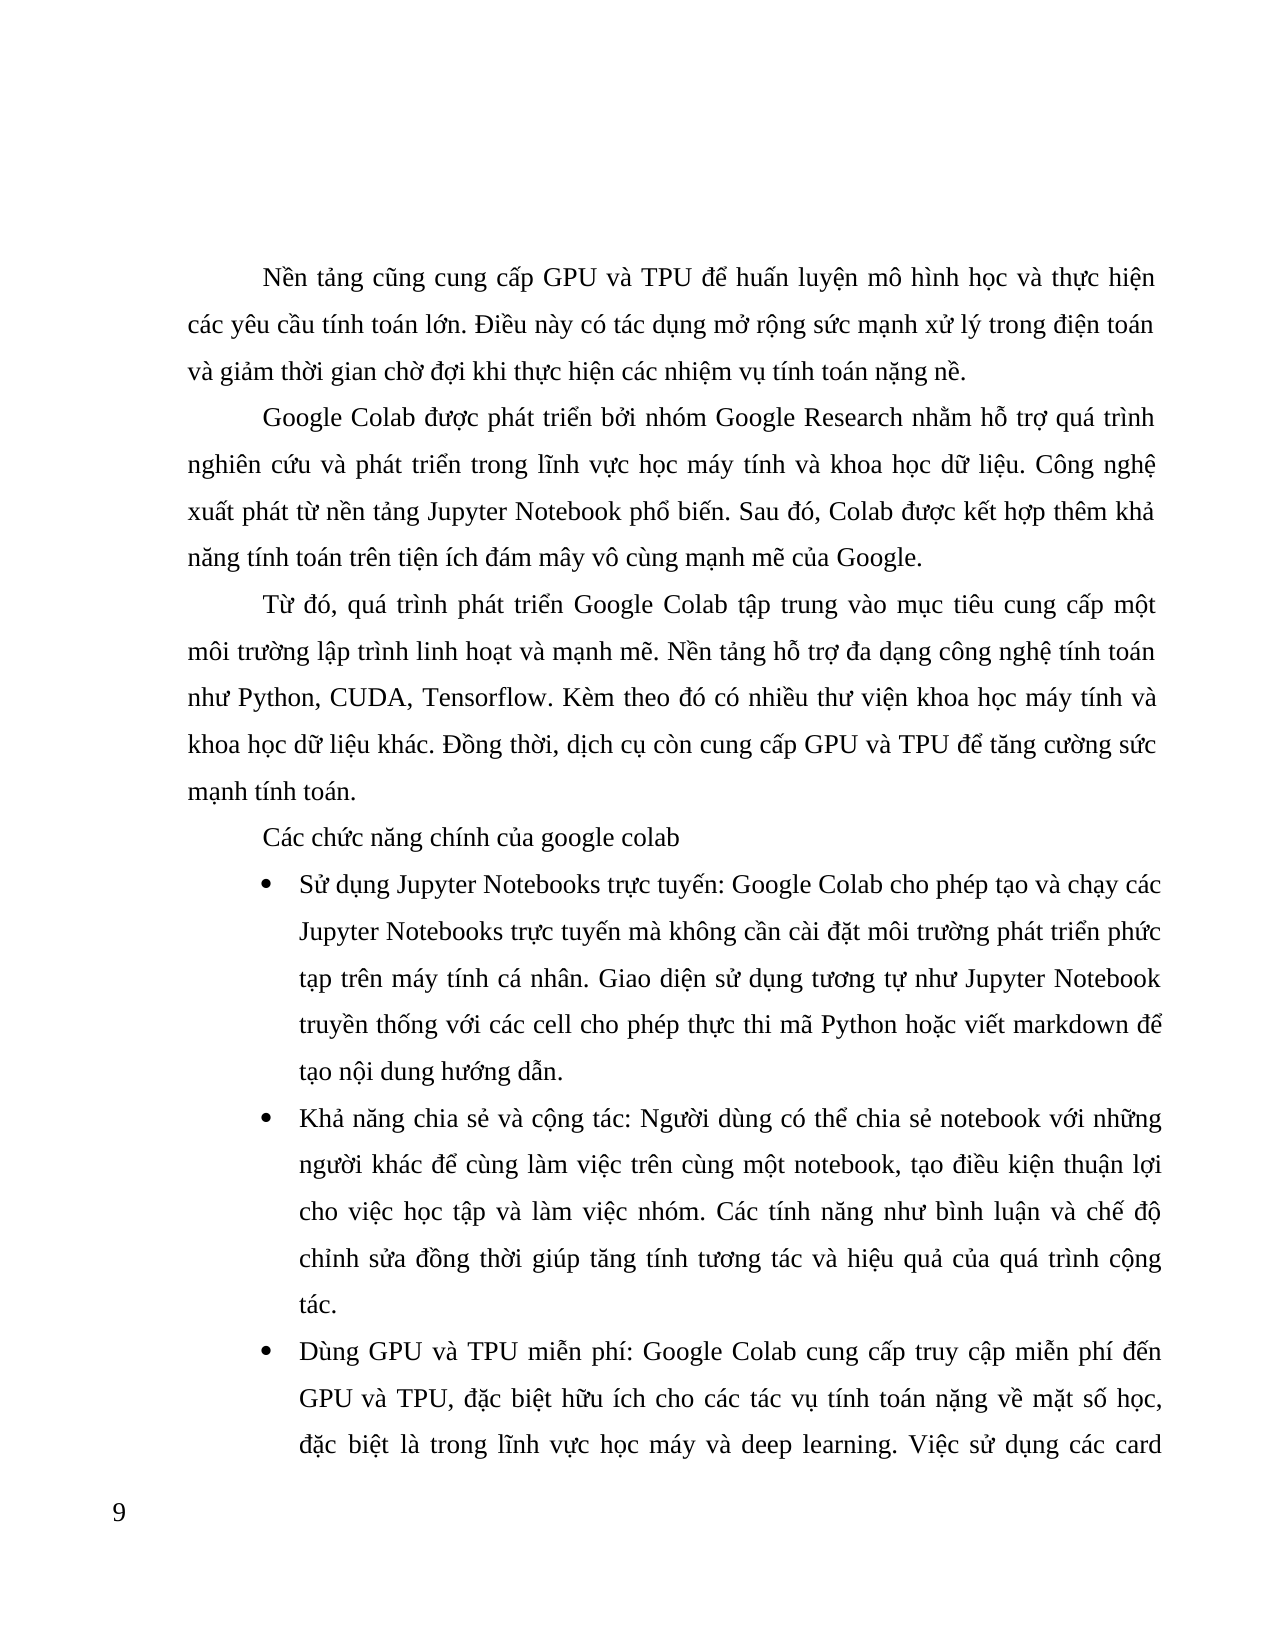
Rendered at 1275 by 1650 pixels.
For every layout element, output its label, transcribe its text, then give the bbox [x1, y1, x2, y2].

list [261, 1335, 1162, 1460]
list Khả năng chia sẻ và cộng tác: Người dùng có thể chia sẻ notebook với những người khác để cùng làm việc trên cùng một notebook, tạo điều kiện thuận lợi cho việc học tập và làm việc nhóm. Các tính năng như bình luận và chế độ chỉnh sửa đồng thời giúp tăng tính tương tác và hiệu quả của quá trình cộng tác. [261, 1102, 1162, 1319]
text Từ đó, quá trình phát triển Google Colab tập trung vào mục tiêu cung cấp một môi trường lập trình linh hoạt và mạnh mẽ. Nền tảng hỗ trợ đa dạng công nghệ tính toán như Python, CUDA, Tensorflow. Kèm theo đó có nhiều thư viện khoa học máy tính và khoa học dữ liệu khác. Đồng thời, dịch cụ còn cung cấp GPU và TPU để tăng cường sức mạnh tính toán. [187, 588, 1157, 806]
text Google Colab được phát triển bởi nhóm Google Research nhằm hỗ trợ quá trình nghiên cứu và phát triển trong lĩnh vực học máy tính và khoa học dữ liệu. Công nghệ xuất phát từ nền tảng Jupyter Notebook phổ biến. Sau đó, Colab được kết hợp thêm khả năng tính toán trên tiện ích đám mây vô cùng mạnh mẽ của Google. [187, 401, 1157, 573]
text Các chức năng chính của google colab [261, 822, 1157, 853]
list Sử dụng Jupyter Notebooks trực tuyến: Google Colab cho phép tạo và chạy các Jupyter Notebooks trực tuyến mà không cần cài đặt môi trường phát triển phức tạp trên máy tính cá nhân. Giao diện sử dụng tương tự như Jupyter Notebook truyền thống với các cell cho phép thực thi mã Python hoặc viết markdown để tạo nội dung hướng dẫn. [261, 868, 1162, 1086]
text Nền tảng cũng cung cấp GPU và TPU để huấn luyện mô hình học và thực hiện các yêu cầu tính toán lớn. Điều này có tác dụng mở rộng sức mạnh xử lý trong điện toán và giảm thời gian chờ đợi khi thực hiện các nhiệm vụ tính toán nặng nề. [187, 261, 1156, 386]
